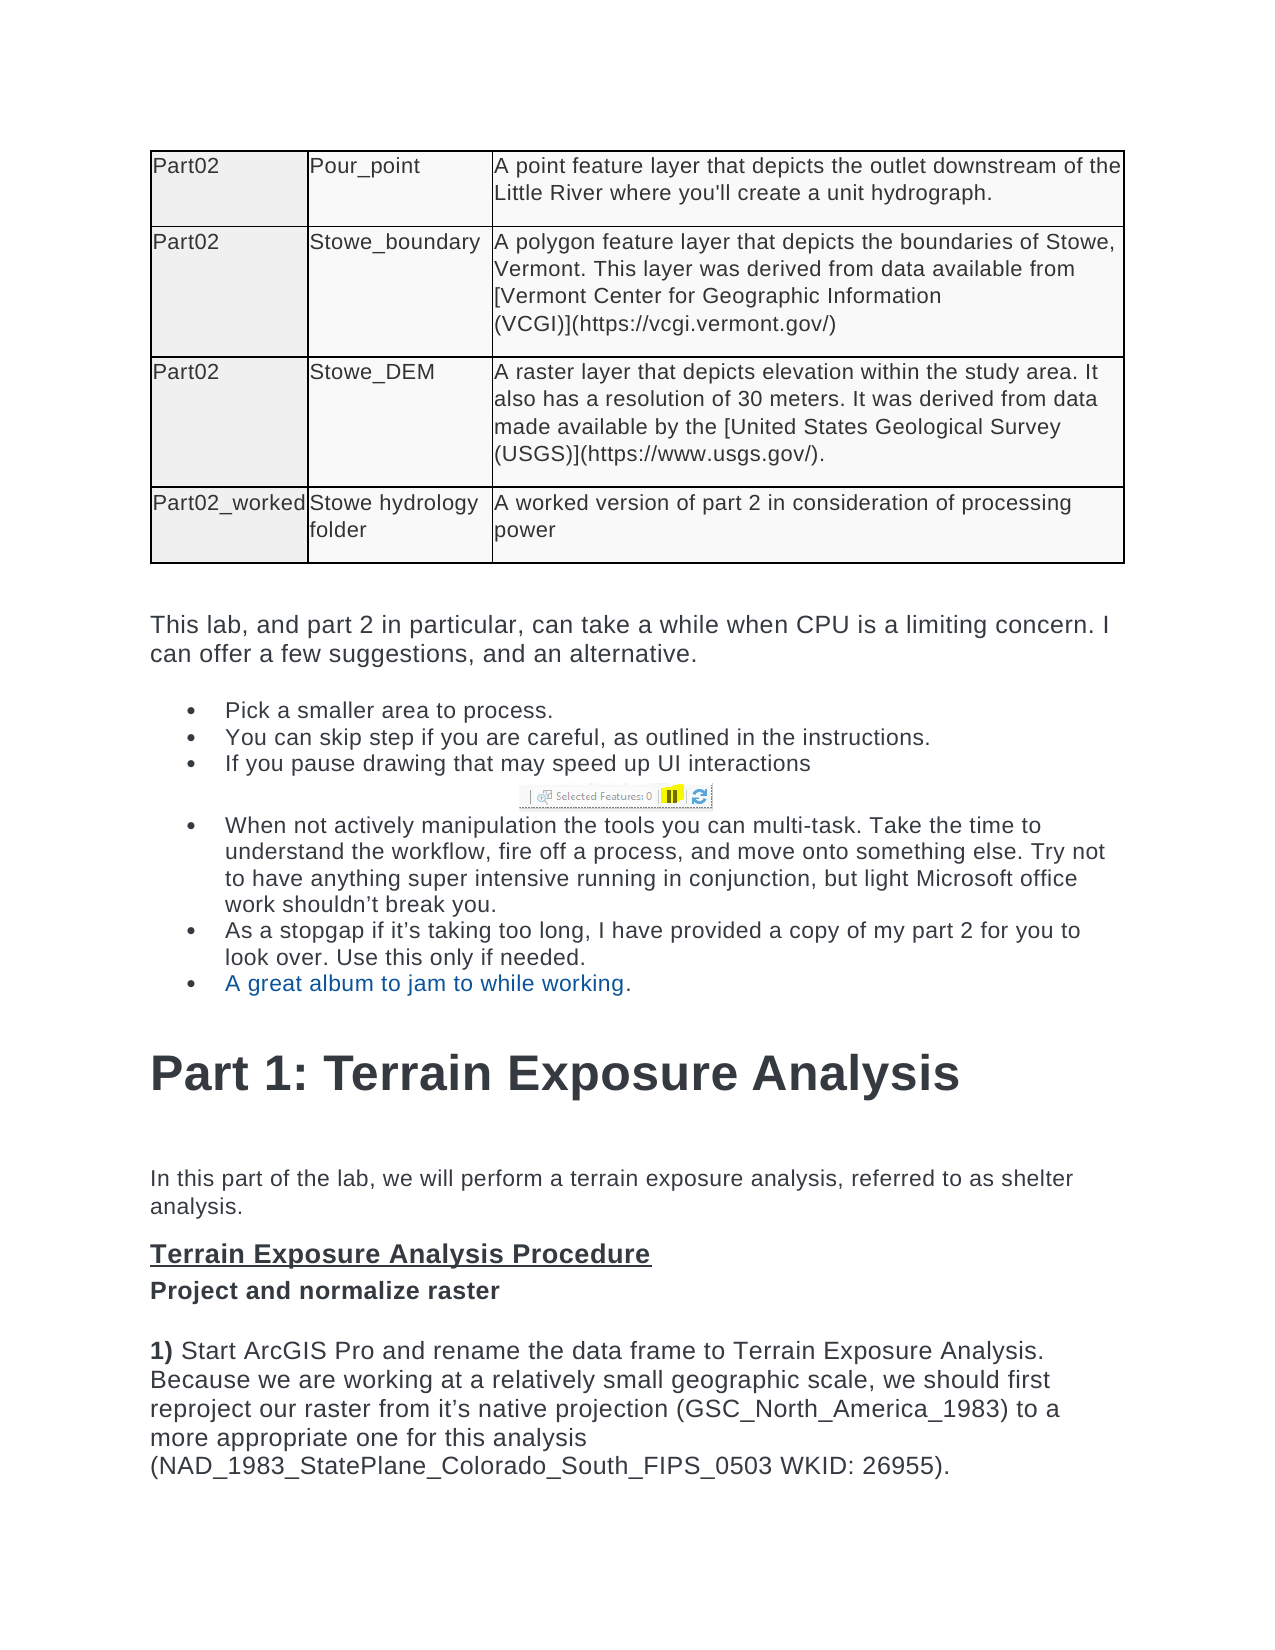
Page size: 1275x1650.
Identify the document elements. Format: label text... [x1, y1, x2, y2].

table_cell Stowe_DEM [309, 358, 492, 486]
table_cell A point feature layer that depicts the outlet downstream of the Little River where you'll create a unit hydrograph. [493, 152, 1123, 226]
table_cell Part02 [152, 227, 307, 356]
subtitle Part 1: Terrain Exposure Analysis [150, 1043, 1125, 1101]
text 1) Start ArcGIS Pro and rename the data frame to Terrain Exposure Analysis. Because we are working at a relatively small geographic scale, we should first reproject our raster from it’s native projection (GSC_North_America_1983) to a more appropriate one for this analysis (NAD_1983_StatePlane_Colorado_South_FIPS_0503 WKID: 26955). [150, 1336, 1125, 1480]
table_cell Part02_worked [152, 488, 307, 562]
table_cell Stowe hydrology folder [309, 488, 492, 562]
table_cell Pour_point [309, 152, 492, 226]
subtitle Project and normalize raster [150, 1276, 1125, 1305]
list As a stopgap if it’s taking too long, I have provided a copy of my part 2 for you to look over. Use this only if needed. [187, 917, 1125, 970]
table_cell Part02 [152, 152, 307, 226]
text This lab, and part 2 in particular, can take a while when CPU is a limiting concern. I can offer a few suggestions, and an alternative. [150, 611, 1125, 668]
table_cell A raster layer that depicts elevation within the study area. It also has a resolution of 30 meters. It was derived from data made available by the [United States Geological Survey (USGS)](https://www.usgs.gov/). [493, 358, 1123, 486]
list You can skip step if you are careful, as outlined in the instructions. [187, 723, 1125, 750]
list If you pause drawing that may speed up UI interactions [187, 750, 1125, 776]
list A great album to jam to while working. [187, 970, 1125, 996]
list Pick a smaller area to process. [187, 697, 1125, 723]
table_cell Stowe_boundary [309, 227, 492, 356]
list When not actively manipulation the tools you can multi-task. Take the time to understand the workflow, fire off a process, and move onto something else. Try not to have anything super intensive running in conjunction, but light Microsoft office work shouldn’t break you. [187, 776, 1125, 917]
text In this part of the lab, we will perform a terrain exposure analysis, referred to as shelter analysis. [150, 1164, 1125, 1219]
subtitle Terrain Exposure Analysis Procedure [150, 1238, 1125, 1269]
table_cell A worked version of part 2 in consideration of processing power [493, 488, 1123, 562]
picture [519, 783, 714, 812]
table_cell A polygon feature layer that depicts the boundaries of Stowe, Vermont. This layer was derived from data available from [Vermont Center for Geographic Information (VCGI)](https://vcgi.vermont.gov/) [493, 227, 1123, 356]
table_cell Part02 [152, 358, 307, 486]
